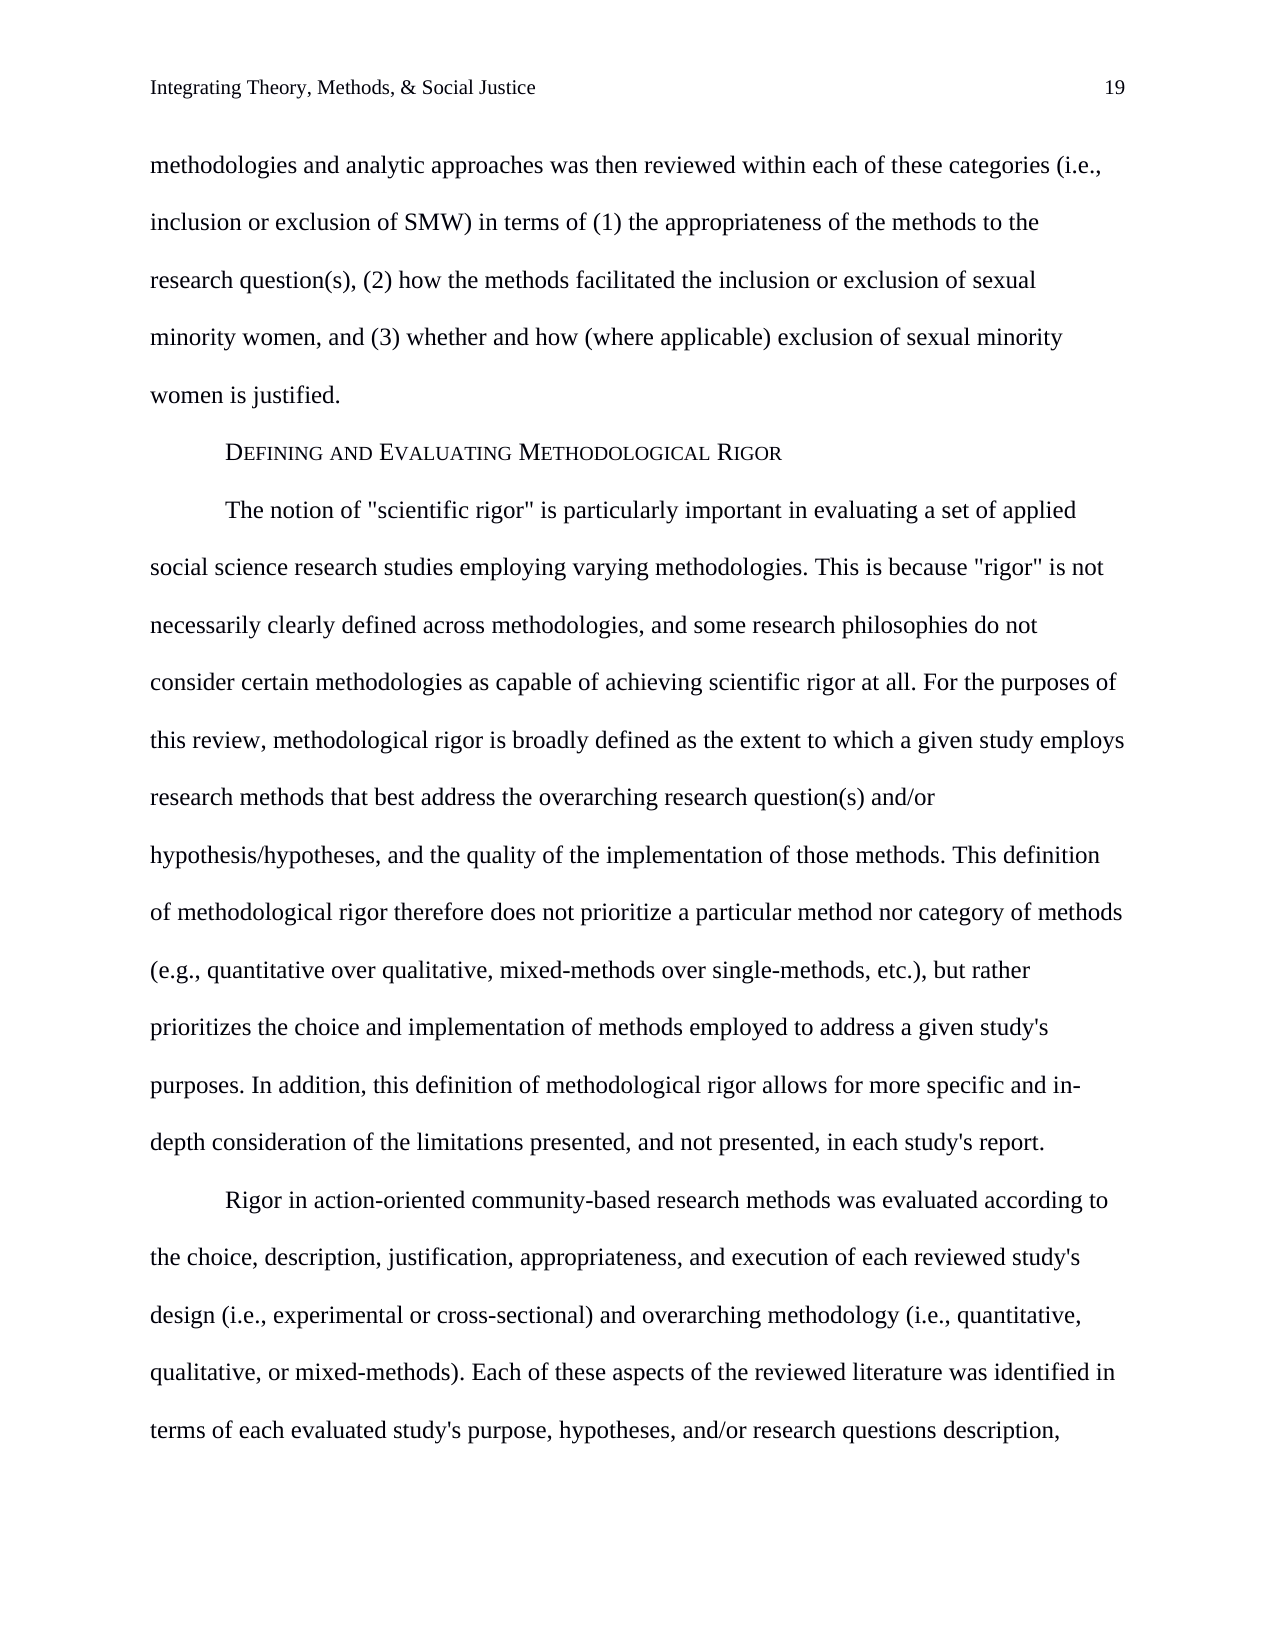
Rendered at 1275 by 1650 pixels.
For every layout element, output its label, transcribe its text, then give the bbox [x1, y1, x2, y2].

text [150, 1185, 1125, 1444]
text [150, 150, 1125, 409]
text Defining and Evaluating Methodological Rigor [150, 437, 1125, 466]
text The notion of "scientific rigor" is particularly important in evaluating a set of applied social science research studies employing varying methodologies. This is because "rigor" is not necessarily clearly defined across methodologies, and some research philosophies do not consider certain methodologies as capable of achieving scientific rigor at all. For the purposes of this review, methodological rigor is broadly defined as the extent to which a given study employs research methods that best address the overarching research question(s) and/or hypothesis/hypotheses, and the quality of the implementation of those methods. This definition of methodological rigor therefore does not prioritize a particular method nor category of methods (e.g., quantitative over qualitative, mixed-methods over single-methods, etc.), but rather prioritizes the choice and implementation of methods employed to address a given study's purposes. In addition, this definition of methodological rigor allows for more specific and in-depth consideration of the limitations presented, and not presented, in each study's report. [150, 495, 1125, 1156]
